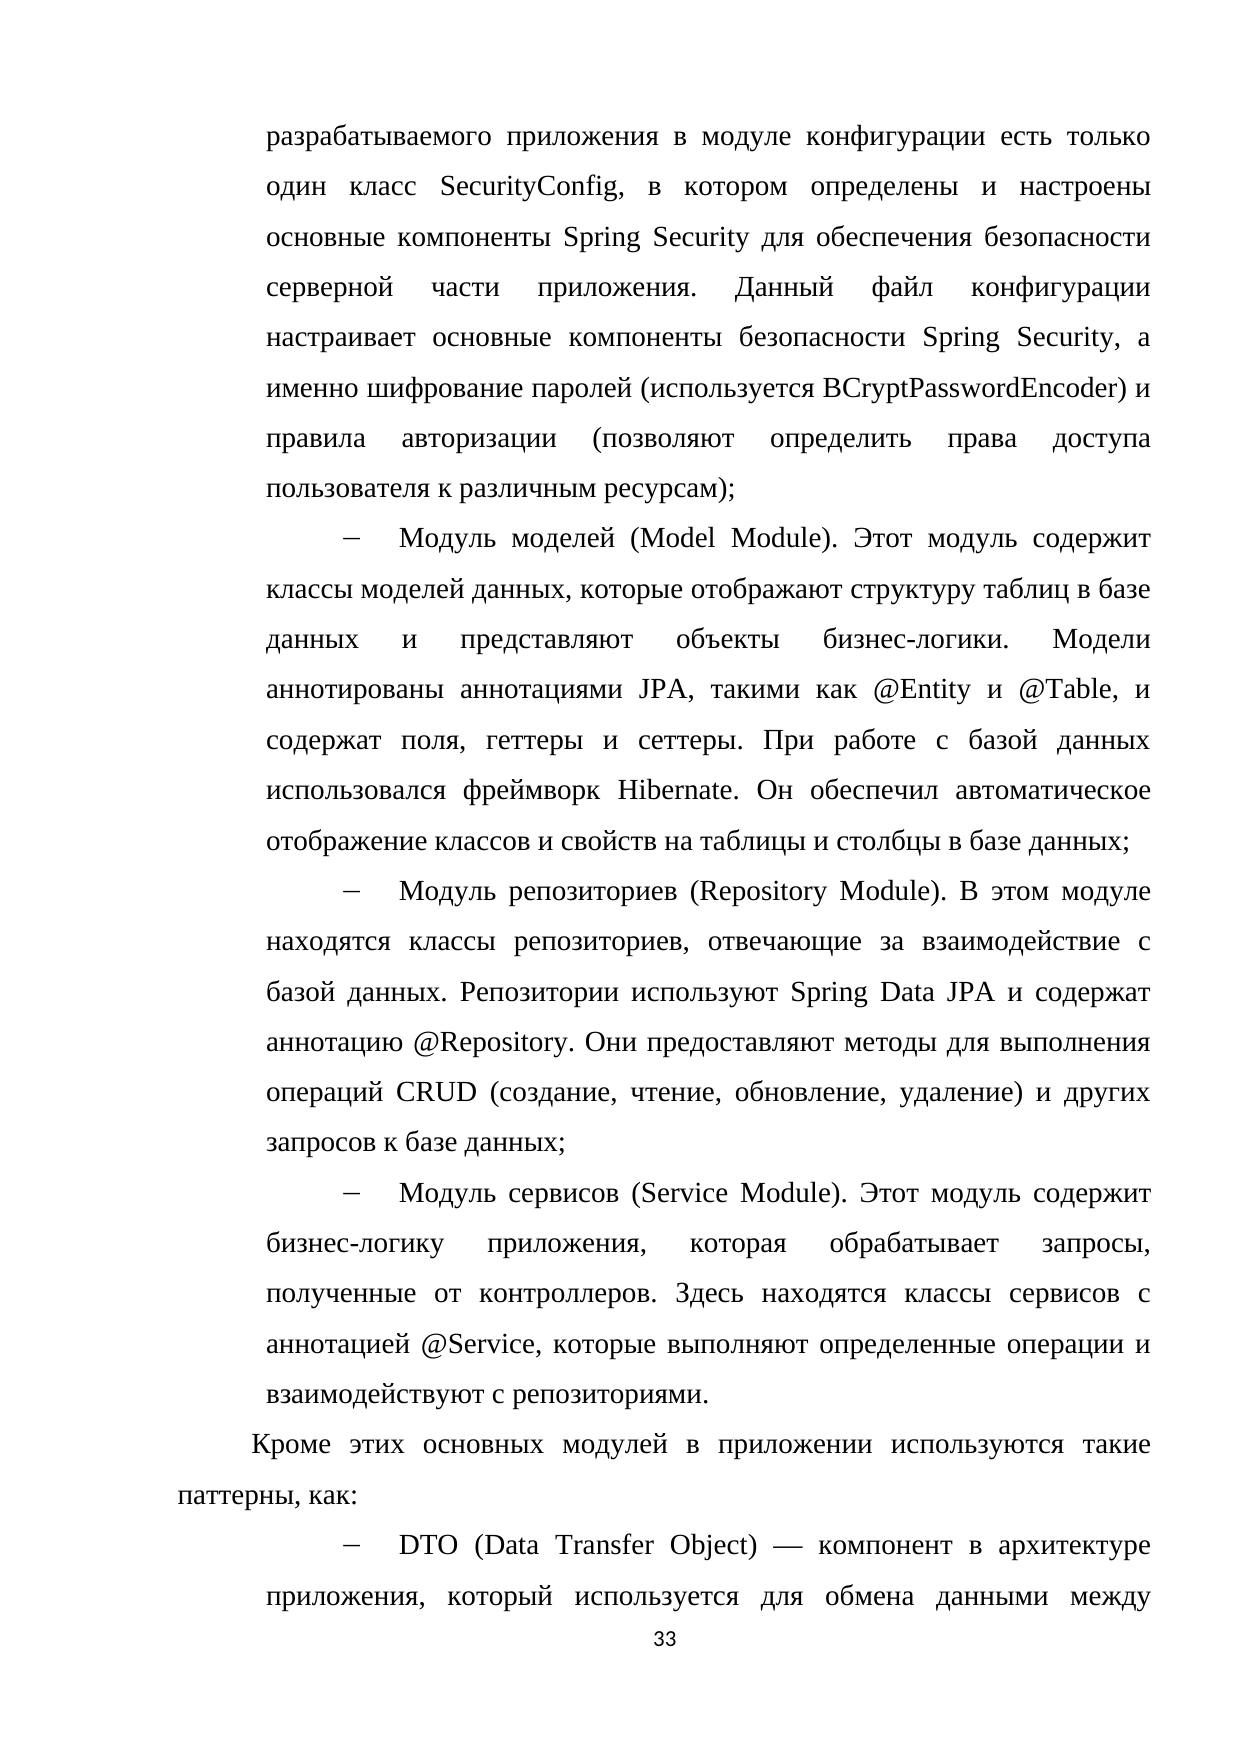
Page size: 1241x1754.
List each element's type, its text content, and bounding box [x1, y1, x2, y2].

text Кроме этих основных модулей в приложении используются такие паттерны, как: [177, 1427, 1152, 1510]
text Модуль моделей (Model Module). Этот модуль содержит классы моделей данных, которые отображают структуру таблиц в базе данных и представляют объекты бизнес-логики. Модели аннотированы аннотациями JPA, такими как @Entity и @Table, и содержат поля, геттеры и сеттеры. При работе с базой данных использовался фреймворк Hibernate. Он обеспечил автоматическое отображение классов и свойств на таблицы и столбцы в базе данных; [266, 521, 1152, 856]
text Модуль репозиториев (Repository Module). В этом модуле находятся классы репозиториев, отвечающие за взаимодействие с базой данных. Репозитории используют Spring Data JPA и содержат аннотацию @Repository. Они предоставляют методы для выполнения операций CRUD (создание, чтение, обновление, удаление) и других запросов к базе данных; [266, 873, 1152, 1158]
text Модуль сервисов (Service Module). Этот модуль содержит бизнес-логику приложения, которая обрабатывает запросы, полученные от контроллеров. Здесь находятся классы сервисов с аннотацией @Service, которые выполняют определенные операции и взаимодействуют с репозиториями. [266, 1175, 1152, 1410]
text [266, 118, 1152, 504]
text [266, 1527, 1152, 1611]
